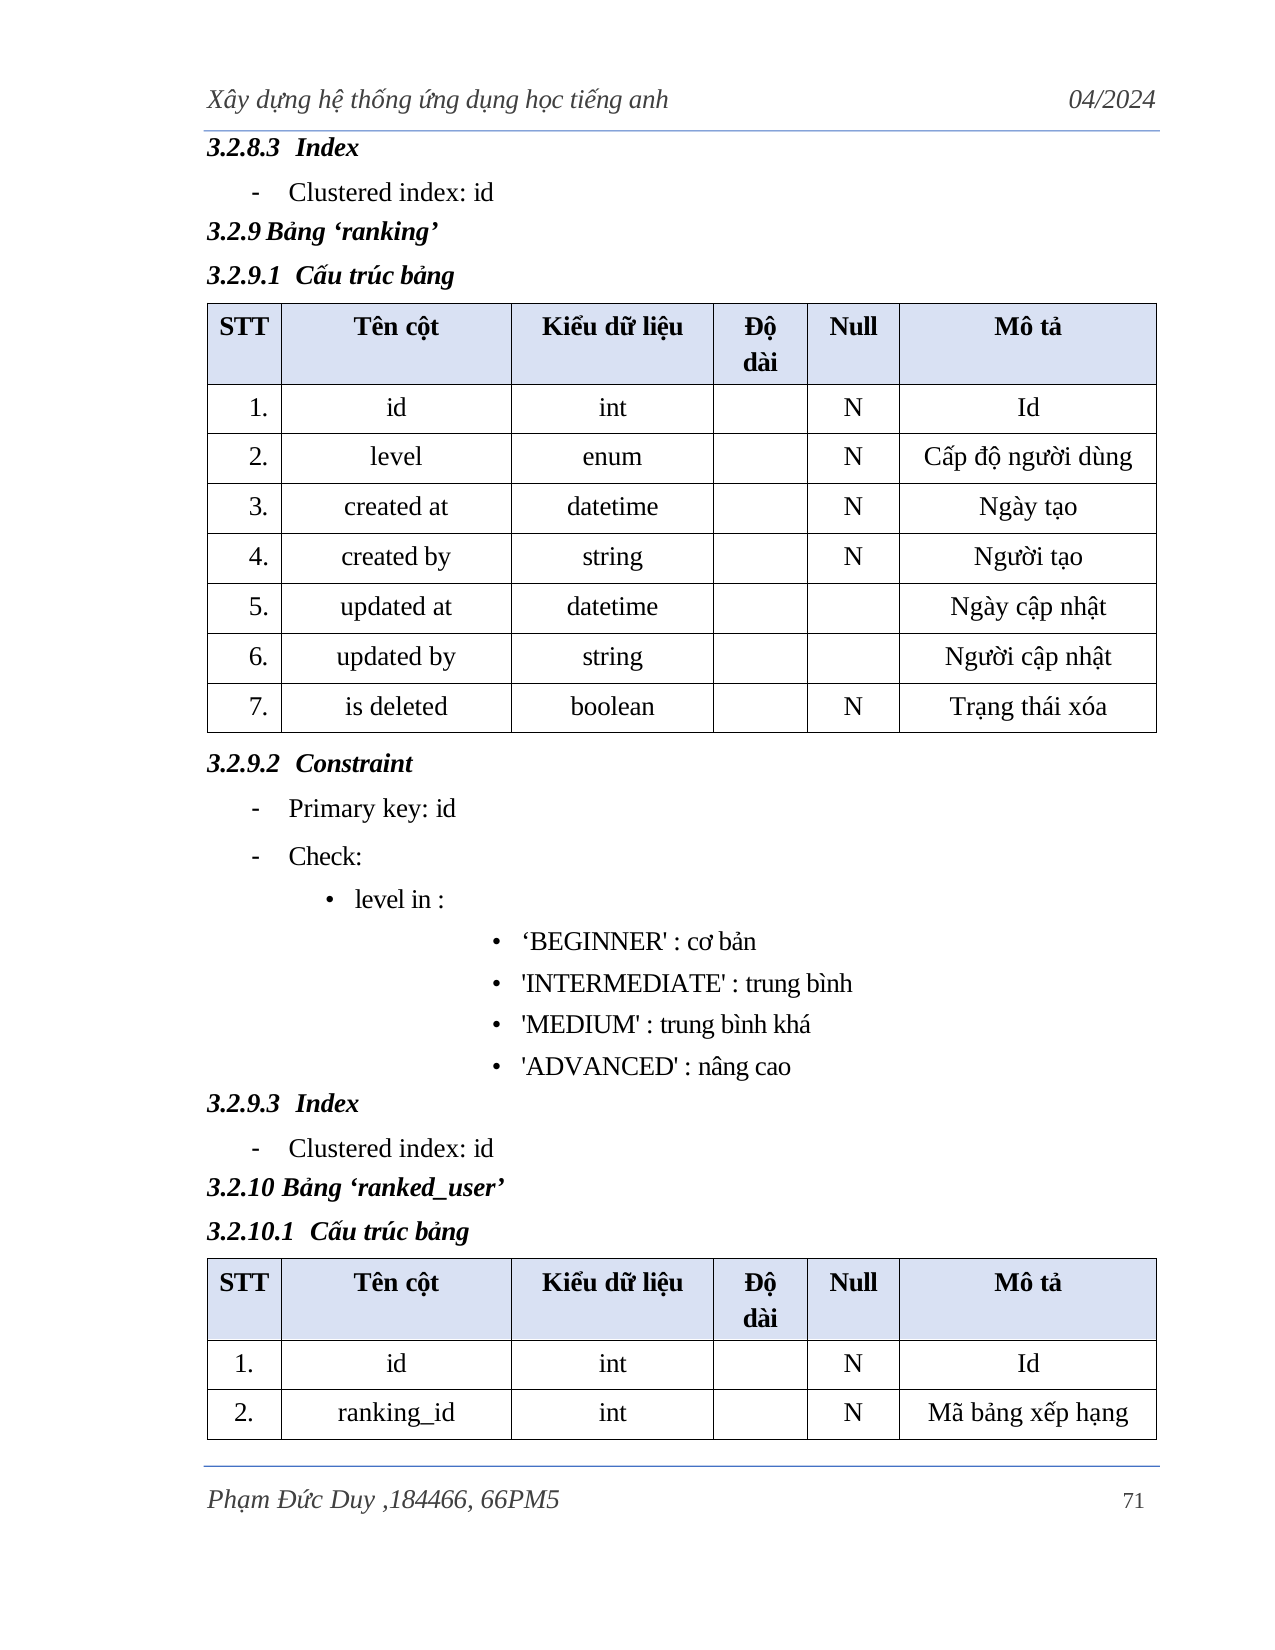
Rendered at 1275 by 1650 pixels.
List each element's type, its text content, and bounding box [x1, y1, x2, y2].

table_cell Ngày cập nhật [900, 584, 1156, 633]
list 'ADVANCED' : nâng cao [492, 1050, 1189, 1081]
subtitle Bảng ‘ranked_user’ [207, 1171, 1189, 1202]
table_cell int [512, 385, 713, 433]
table_cell [714, 385, 807, 433]
table_cell enum [512, 434, 713, 483]
table_cell datetime [512, 584, 713, 633]
table_cell Id [900, 1341, 1156, 1389]
table_header Mô tả [900, 1259, 1156, 1339]
table_cell Cấp độ người dùng [900, 434, 1156, 483]
list Check: [251, 836, 1189, 873]
table_cell [714, 584, 807, 633]
table_cell datetime [512, 484, 713, 533]
table_cell [714, 484, 807, 533]
table_cell [714, 1390, 807, 1439]
list 'INTERMEDIATE' : trung bình [492, 967, 1189, 998]
table_cell 5. [208, 584, 281, 633]
table_header Độ dài [714, 1259, 807, 1339]
table_cell id [282, 385, 511, 433]
table_cell 1. [208, 1341, 281, 1389]
table_cell Id [900, 385, 1156, 433]
table_cell 4. [208, 534, 281, 583]
table_cell 3. [208, 484, 281, 533]
table_cell string [512, 634, 713, 682]
table_cell 1. [208, 385, 281, 433]
table_cell [808, 584, 899, 633]
list 'MEDIUM' : trung bình khá [492, 1008, 1189, 1039]
table_cell N [808, 534, 899, 583]
table_cell Người tạo [900, 534, 1156, 583]
table_cell created at [282, 484, 511, 533]
table_cell Trạng thái xóa [900, 684, 1156, 732]
list Constraint [207, 747, 1189, 778]
table_cell Mã bảng xếp hạng [900, 1390, 1156, 1439]
table_cell level [282, 434, 511, 483]
table_cell updated at [282, 584, 511, 633]
table_cell [714, 534, 807, 583]
table_header STT [208, 1259, 281, 1339]
table_cell N [808, 434, 899, 483]
subtitle Index [207, 1087, 1189, 1118]
subtitle Index [207, 131, 1189, 162]
list Cấu trúc bảng [207, 1215, 1189, 1246]
list level in : [325, 883, 1189, 914]
table_cell is deleted [282, 684, 511, 732]
table_cell [714, 684, 807, 732]
table_cell created by [282, 534, 511, 583]
table_cell N [808, 1390, 899, 1439]
table_cell [808, 634, 899, 682]
table_cell 7. [208, 684, 281, 732]
table_header STT [208, 304, 281, 384]
table_header Kiểu dữ liệu [512, 1259, 713, 1339]
table_cell N [808, 484, 899, 533]
table_cell N [808, 684, 899, 732]
table_header Kiểu dữ liệu [512, 304, 713, 384]
table_header Tên cột [282, 1259, 511, 1339]
list Clustered index: id [251, 1128, 1189, 1165]
table_cell [714, 634, 807, 682]
table_cell string [512, 534, 713, 583]
table_cell [714, 434, 807, 483]
table_cell int [512, 1341, 713, 1389]
table_cell id [282, 1341, 511, 1389]
table_cell 2. [208, 1390, 281, 1439]
table_cell 2. [208, 434, 281, 483]
table_header Tên cột [282, 304, 511, 384]
table_cell updated by [282, 634, 511, 682]
table_header Null [808, 1259, 899, 1339]
list Primary key: id [251, 789, 1189, 826]
table_cell N [808, 385, 899, 433]
list Clustered index: id [251, 173, 1189, 209]
list ‘BEGINNER' : cơ bản [492, 925, 1189, 956]
table_cell boolean [512, 684, 713, 732]
table_cell [714, 1341, 807, 1389]
table_cell N [808, 1341, 899, 1389]
subtitle Bảng ‘ranking’ [207, 215, 1189, 247]
table_header Độ dài [714, 304, 807, 384]
table_cell int [512, 1390, 713, 1439]
table_cell Ngày tạo [900, 484, 1156, 533]
list Cấu trúc bảng [207, 259, 1189, 290]
table_header Mô tả [900, 304, 1156, 384]
table_header Null [808, 304, 899, 384]
table_cell 6. [208, 634, 281, 682]
table_cell Người cập nhật [900, 634, 1156, 682]
table_cell ranking_id [282, 1390, 511, 1439]
